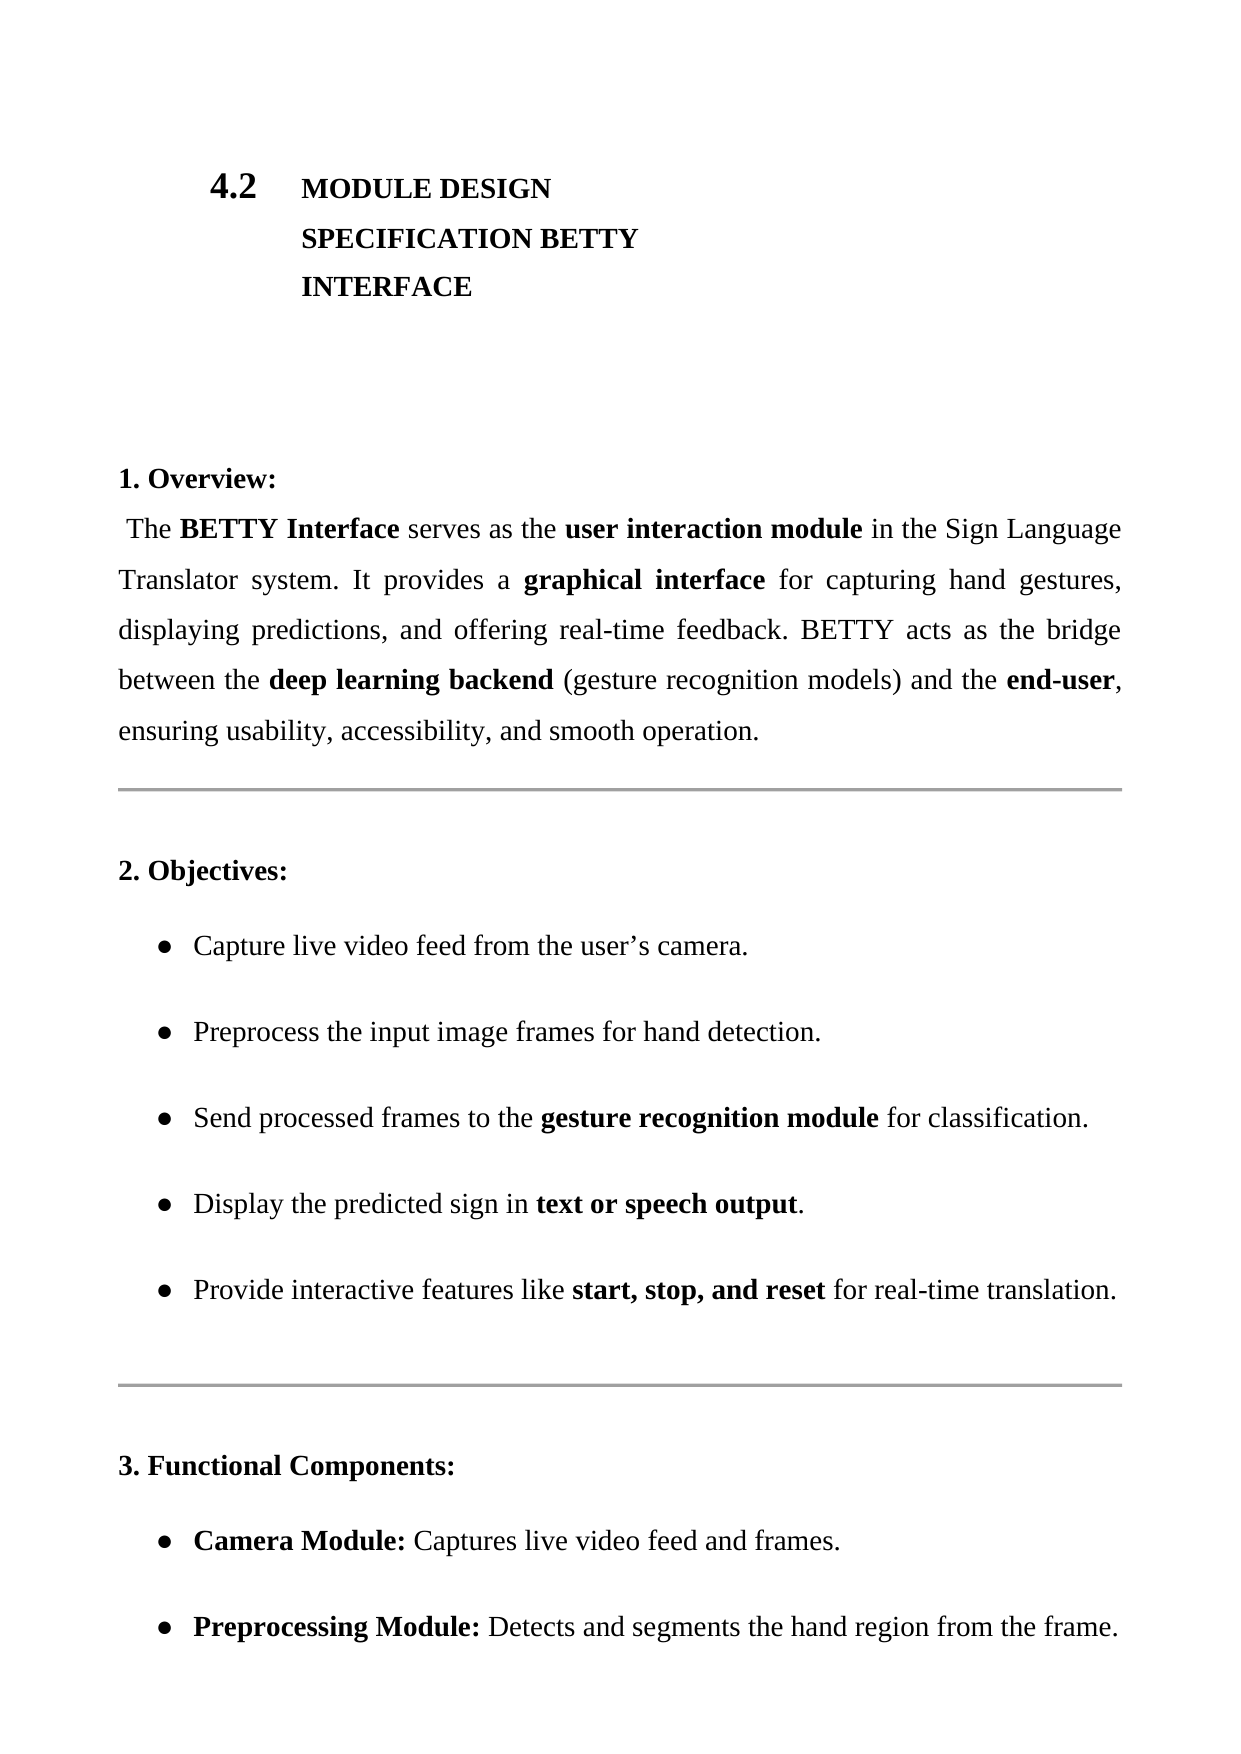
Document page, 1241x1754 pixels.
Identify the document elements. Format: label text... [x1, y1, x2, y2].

list Capture live video feed from the user’s camera. [156, 928, 1122, 1001]
text 1. Overview: The BETTY Interface serves as the user interaction module in the Sign Language Translator system. It provides a graphical interface for capturing hand gestures, displaying predictions, and offering real-time feedback. BETTY acts as the bridge between the deep learning backend (gesture recognition models) and the end-user, ensuring usability, accessibility, and smooth operation. [118, 461, 1122, 746]
text 2. Objectives: [118, 853, 1122, 886]
list Send processed frames to the gesture recognition module for classification. [156, 1100, 1122, 1173]
list Preprocessing Module: Detects and segments the hand region from the frame. [156, 1609, 1122, 1643]
subtitle MODULE DESIGN SPECIFICATION BETTY INTERFACE [210, 164, 790, 303]
text 3. Functional Components: [118, 1448, 1122, 1482]
list Camera Module: Captures live video feed and frames. [156, 1523, 1122, 1596]
list Preprocess the input image frames for hand detection. [156, 1014, 1122, 1087]
list Display the predicted sign in text or speech output. [156, 1186, 1122, 1259]
list Provide interactive features like start, stop, and reset for real-time translation. [156, 1272, 1122, 1346]
